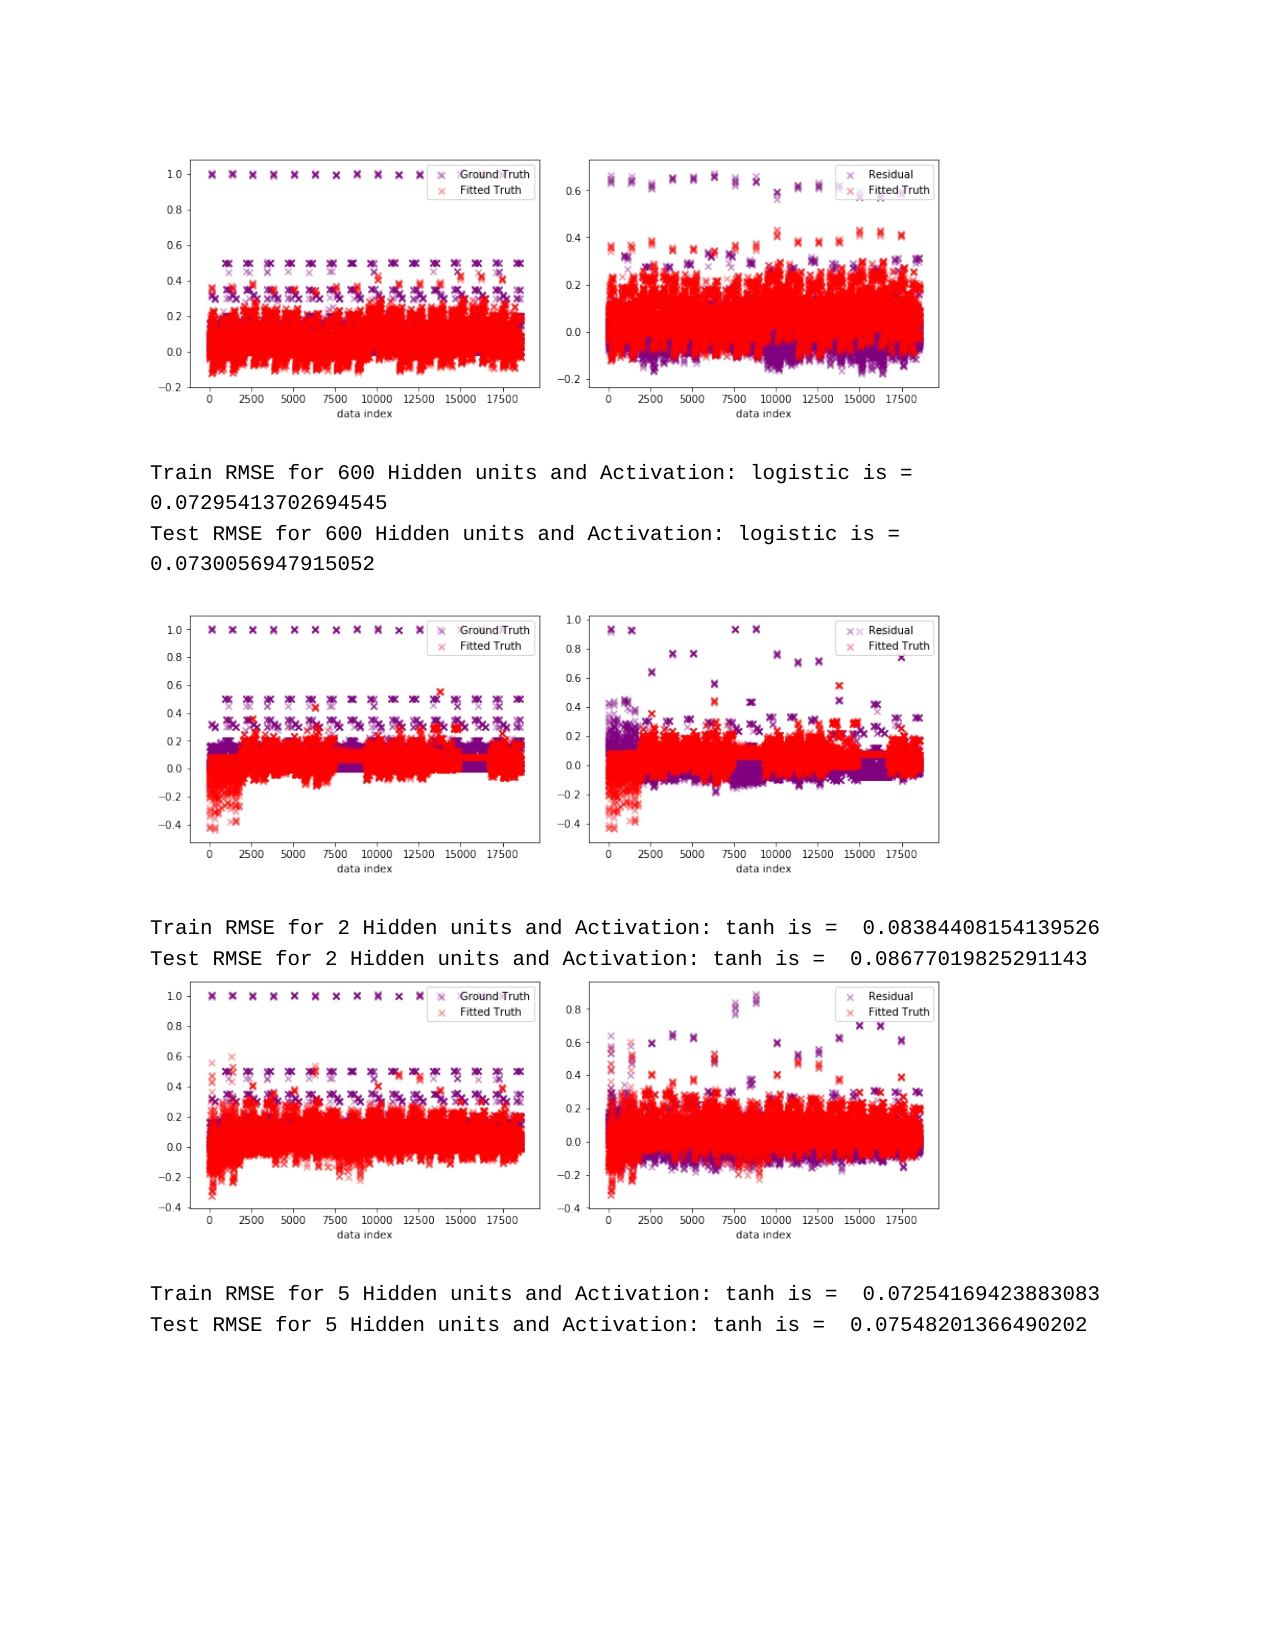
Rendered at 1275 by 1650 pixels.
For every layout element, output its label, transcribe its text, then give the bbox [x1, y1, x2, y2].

text Train RMSE for 5 Hidden units and Activation: tanh is = 0.07254169423883083 [150, 1277, 1125, 1307]
text Test RMSE for 5 Hidden units and Activation: tanh is = 0.07548201366490202 [150, 1307, 1125, 1337]
picture [150, 605, 949, 882]
text Train RMSE for 2 Hidden units and Activation: tanh is = 0.08384408154139526 [150, 911, 1125, 941]
text Train RMSE for 600 Hidden units and Activation: logistic is = 0.07295413702694545 [150, 455, 1125, 516]
text Test RMSE for 600 Hidden units and Activation: logistic is = 0.0730056947915052 [150, 516, 1125, 577]
picture [150, 150, 949, 427]
text Test RMSE for 2 Hidden units and Activation: tanh is = 0.08677019825291143 [150, 941, 1125, 971]
picture [150, 971, 949, 1248]
